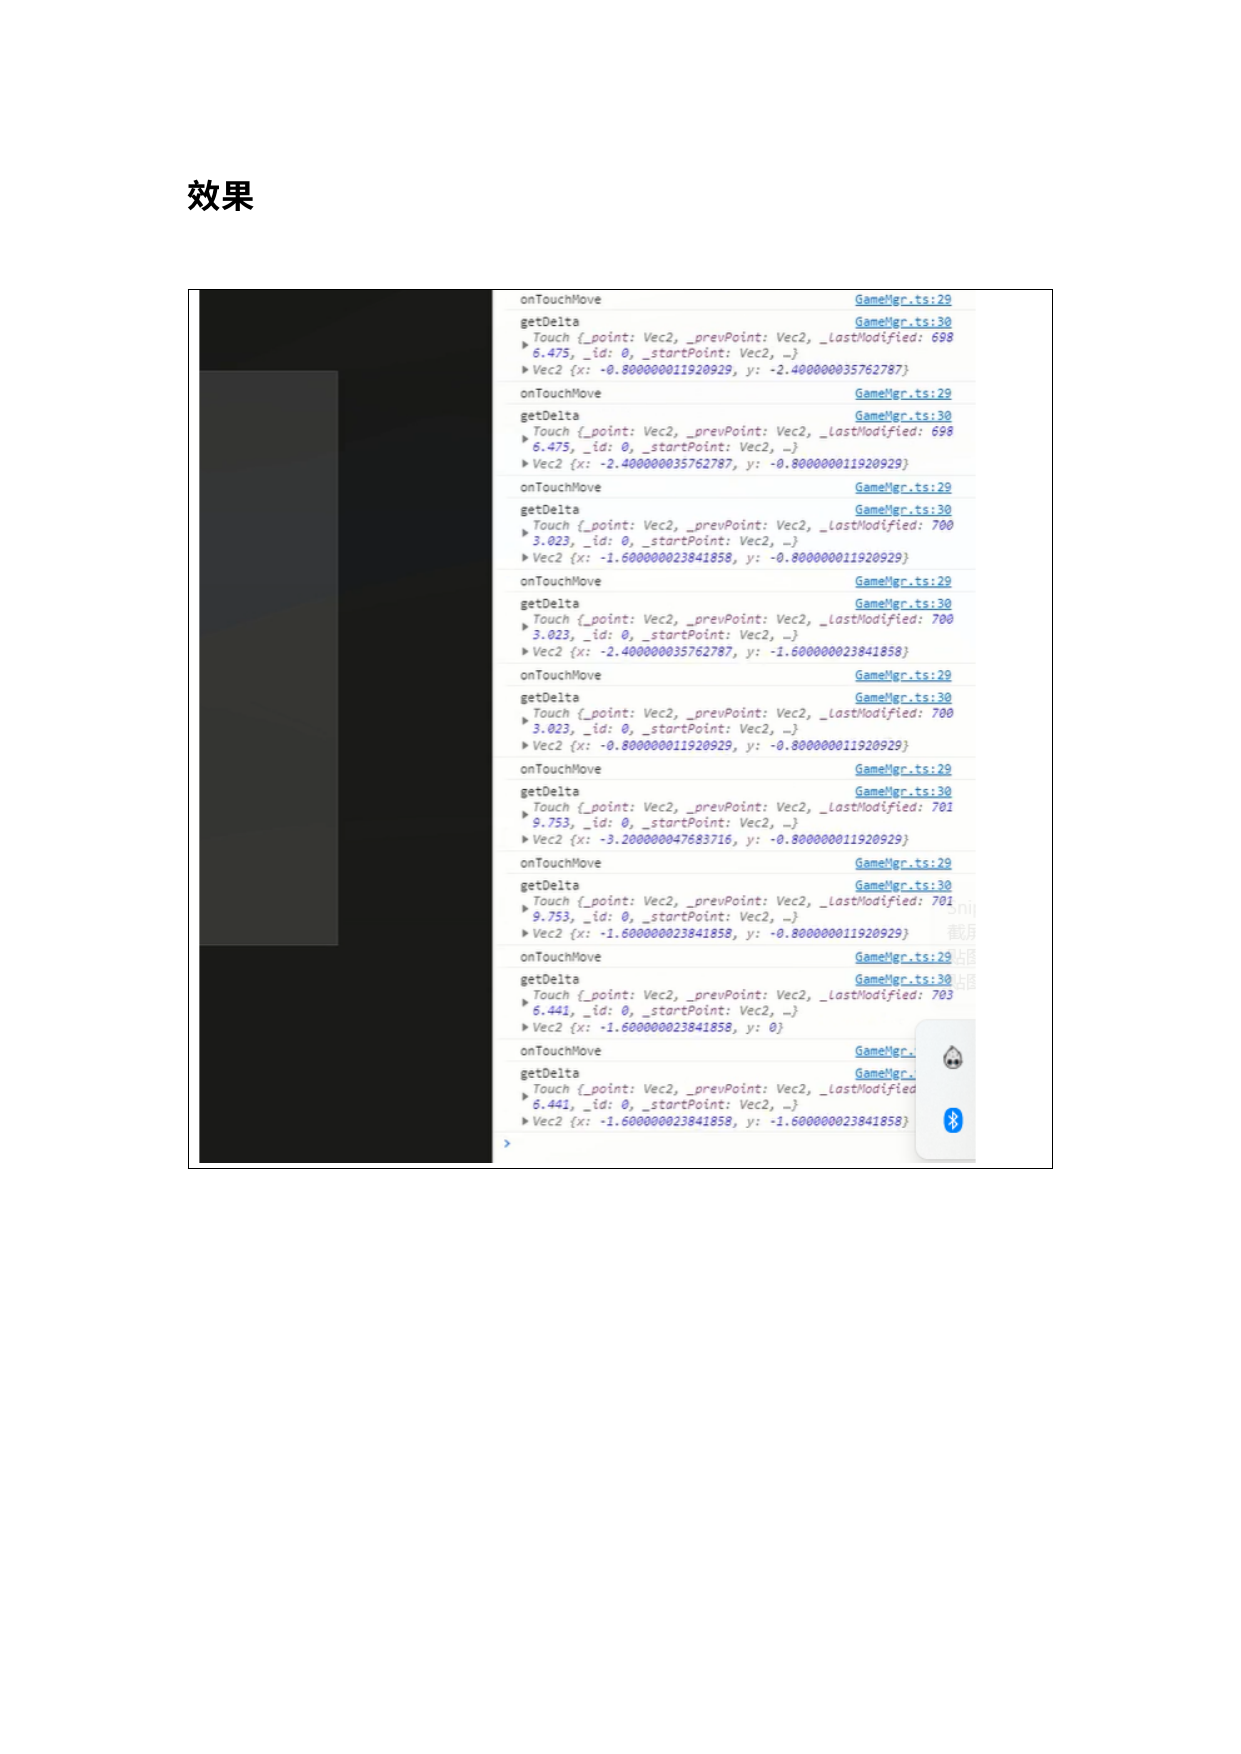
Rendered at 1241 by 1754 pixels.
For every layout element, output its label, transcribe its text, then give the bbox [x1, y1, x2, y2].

subtitle 效果 [187, 162, 1053, 227]
table_header [189, 290, 1052, 1168]
picture [199, 290, 976, 1163]
